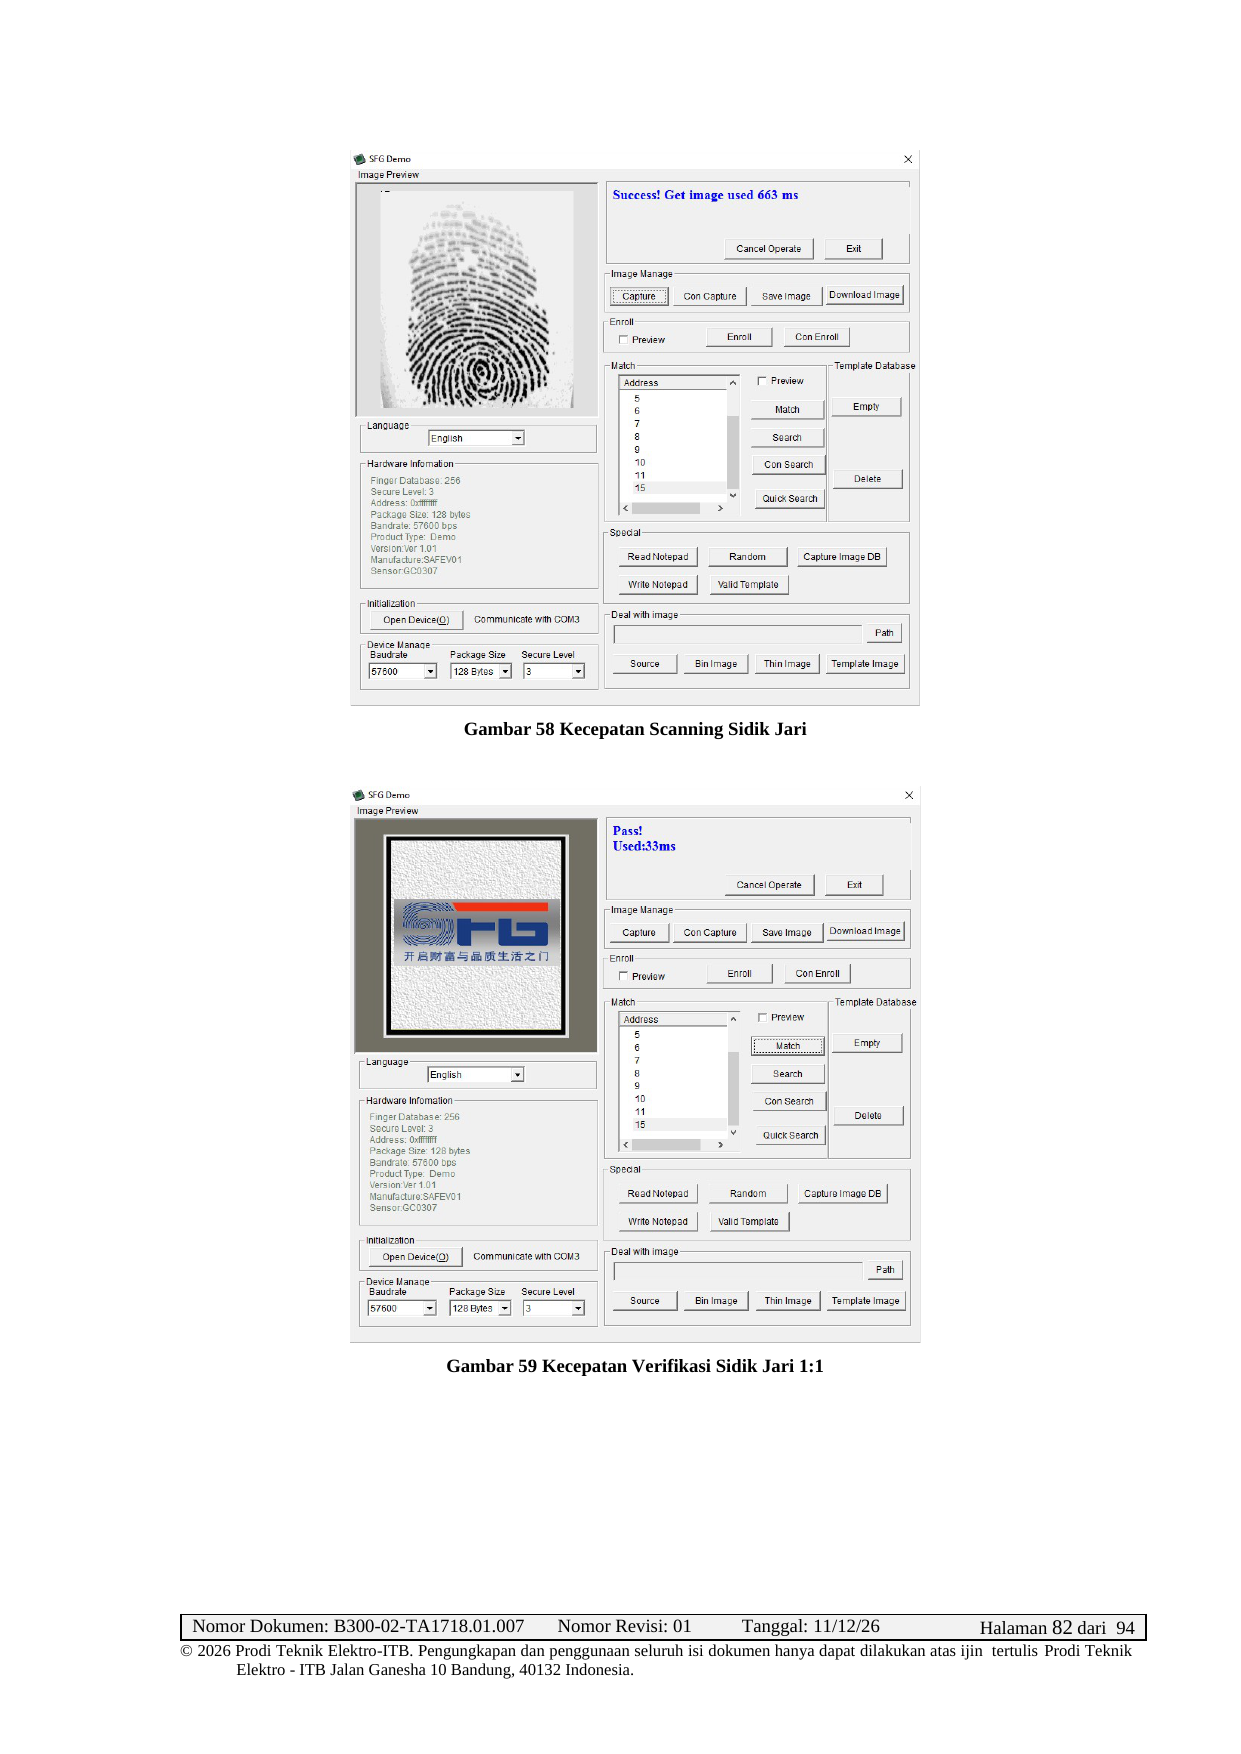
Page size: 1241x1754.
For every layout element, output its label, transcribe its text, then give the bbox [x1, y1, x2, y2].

picture [350, 150, 920, 706]
picture [350, 786, 921, 1343]
text Gambar 59 Kecepatan Verifikasi Sidik Jari 1:1 [180, 1355, 1090, 1377]
text Gambar 58 Kecepatan Scanning Sidik Jari [180, 718, 1090, 739]
